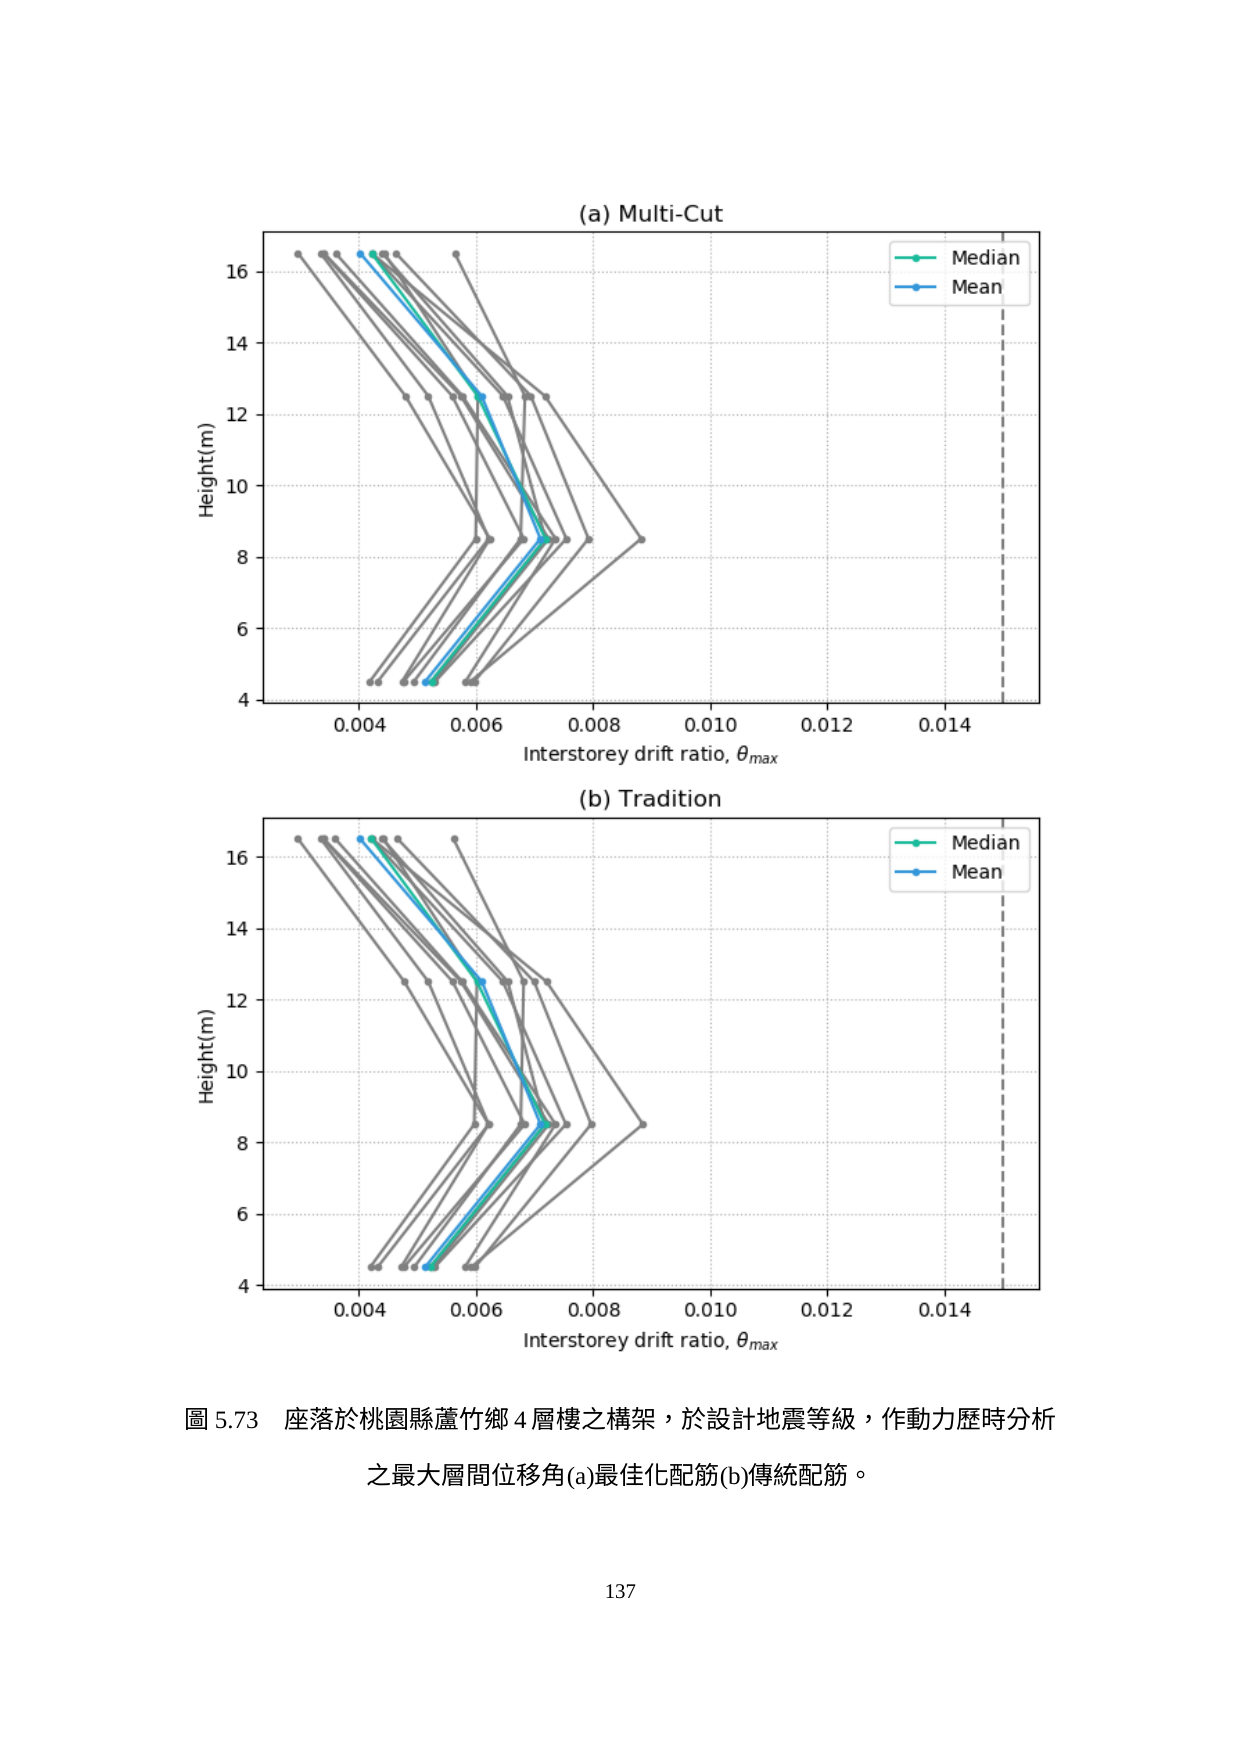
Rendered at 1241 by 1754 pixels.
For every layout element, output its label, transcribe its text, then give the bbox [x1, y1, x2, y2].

picture [177, 184, 1063, 1375]
